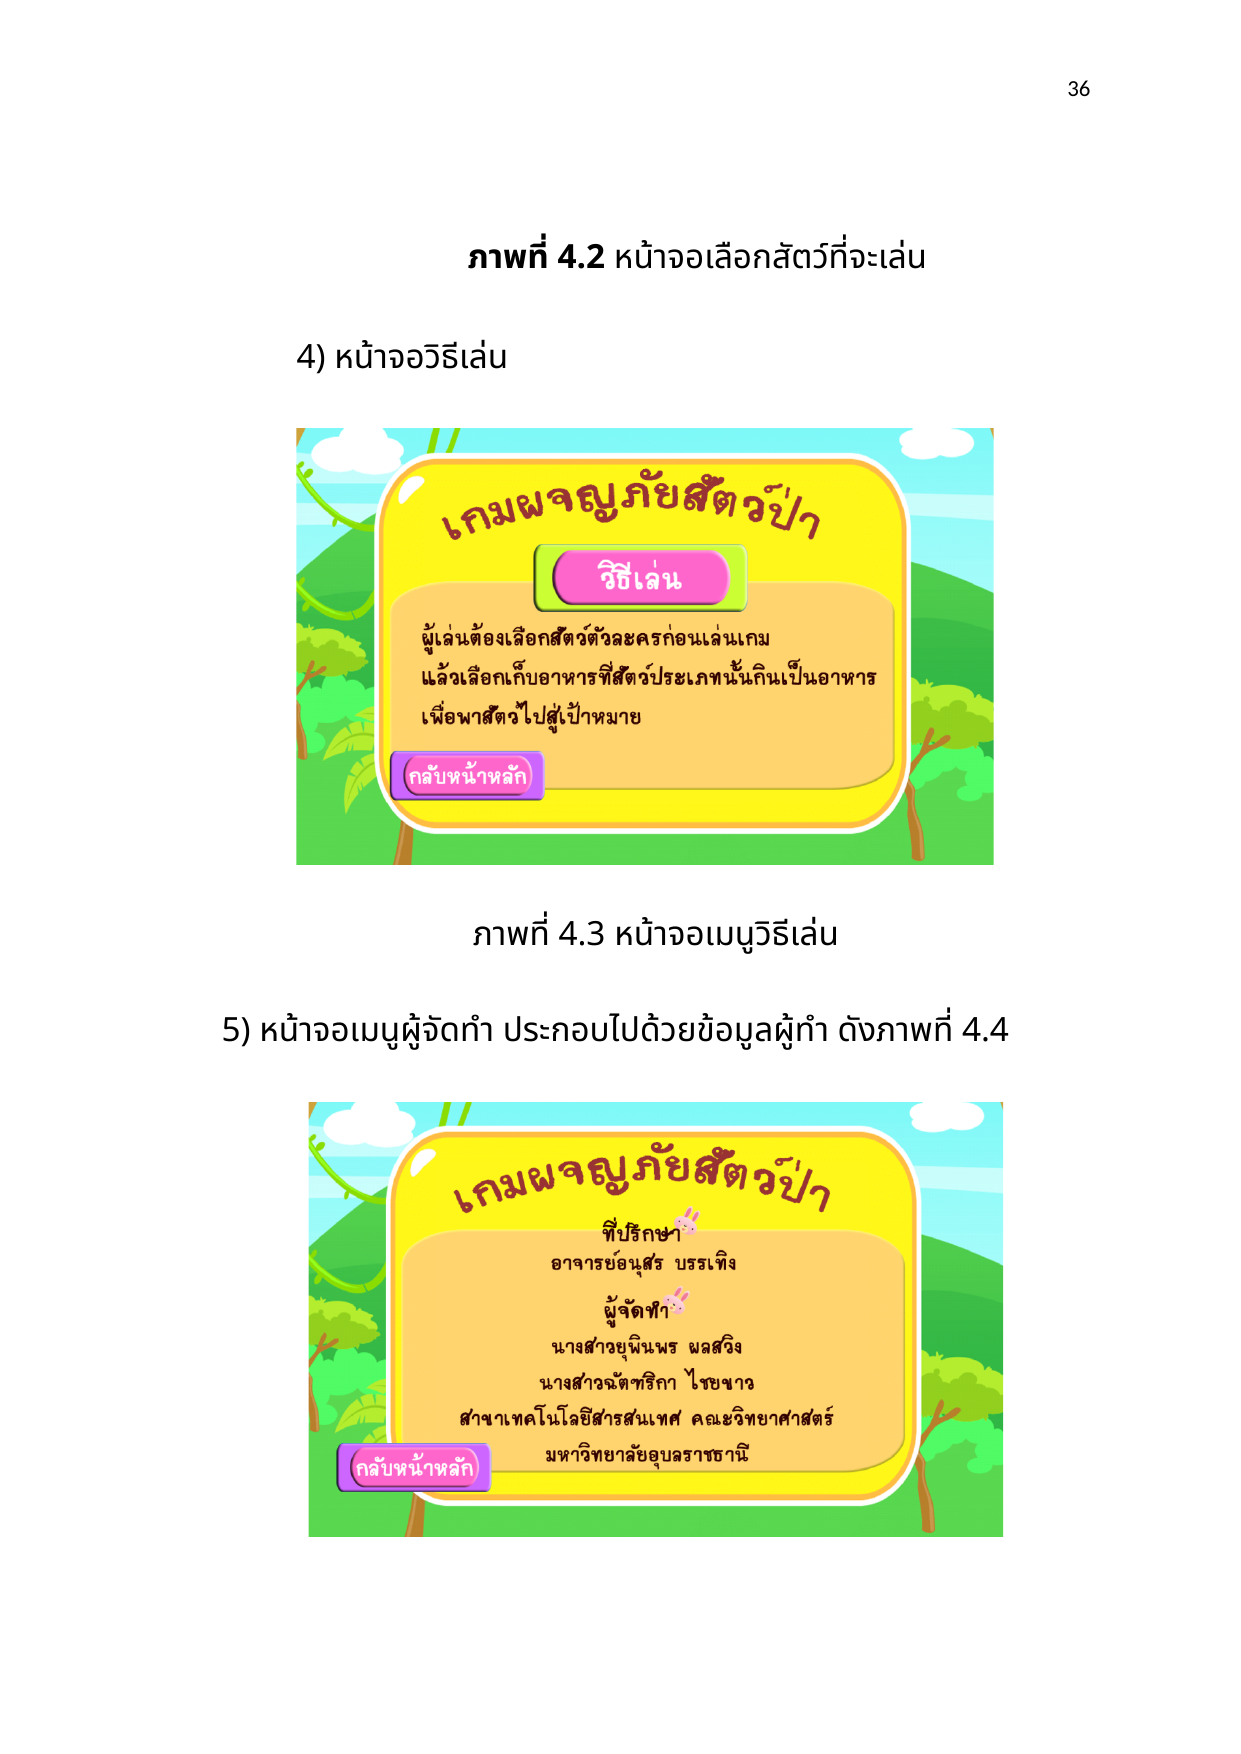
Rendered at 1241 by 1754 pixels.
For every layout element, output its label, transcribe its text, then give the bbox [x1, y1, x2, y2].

text 5) หน้าจอเมนูผู้จัดทำ ประกอบไปด้วยข้อมูลผู้ทำ ดังภาพที่ 4.4 [221, 1006, 1090, 1057]
picture [296, 428, 994, 865]
picture [308, 1102, 1004, 1537]
text 4) หน้าจอวิธีเล่น [296, 332, 1090, 383]
text ภาพที่ 4.3 หน้าจอเมนูวิธีเล่น [221, 910, 1090, 961]
